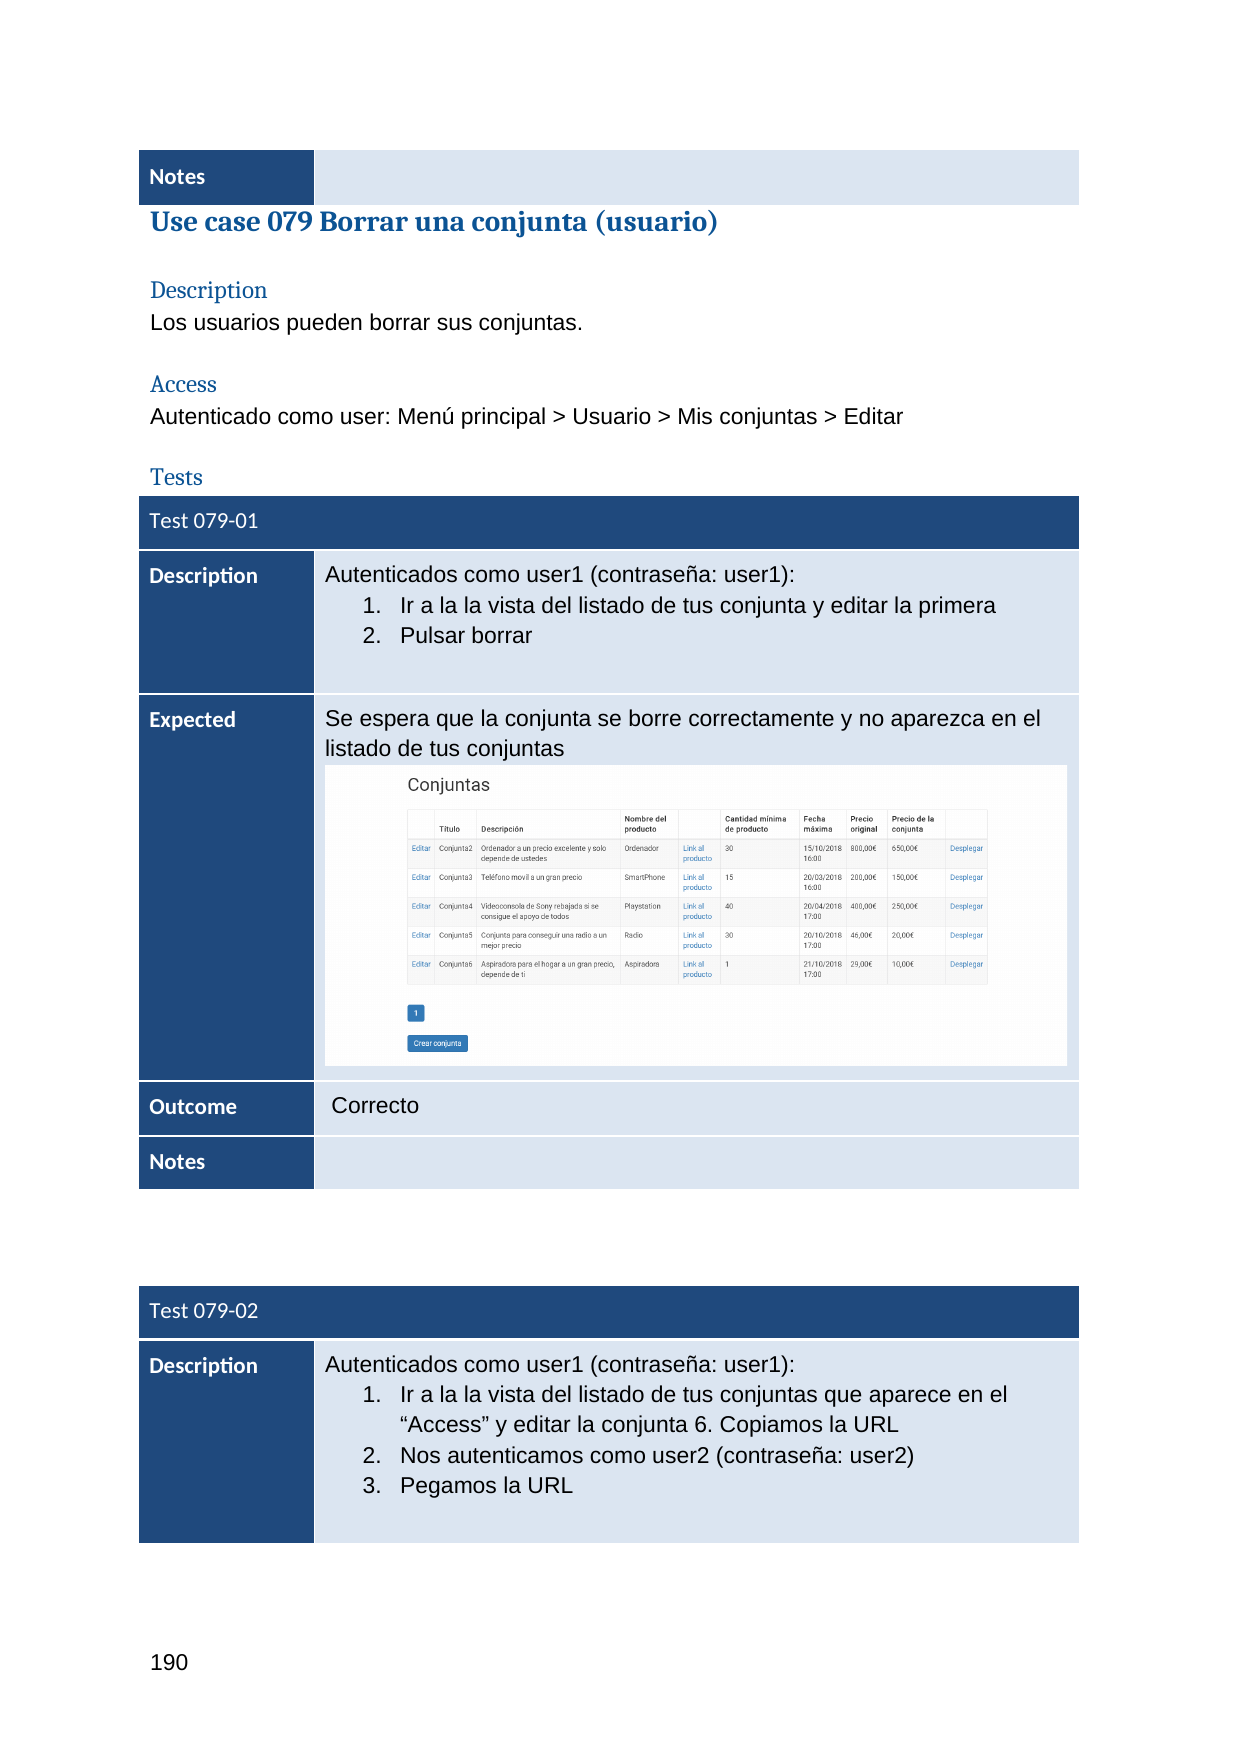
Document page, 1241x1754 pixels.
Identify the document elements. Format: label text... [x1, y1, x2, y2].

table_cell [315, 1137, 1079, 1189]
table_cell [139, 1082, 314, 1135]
text Tests [150, 463, 1090, 492]
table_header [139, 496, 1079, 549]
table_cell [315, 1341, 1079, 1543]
text Description [150, 276, 1090, 305]
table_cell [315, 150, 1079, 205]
text Use case 079 Borrar una conjunta (usuario) [150, 205, 1090, 238]
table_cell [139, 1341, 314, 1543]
text Access [150, 370, 1090, 398]
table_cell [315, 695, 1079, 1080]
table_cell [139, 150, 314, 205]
picture [325, 765, 1068, 1066]
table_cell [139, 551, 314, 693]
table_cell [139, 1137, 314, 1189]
text Los usuarios pueden borrar sus conjuntas. [150, 309, 1090, 336]
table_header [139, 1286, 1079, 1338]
text Autenticado como user: Menú principal > Usuario > Mis conjuntas > Editar [150, 403, 1090, 429]
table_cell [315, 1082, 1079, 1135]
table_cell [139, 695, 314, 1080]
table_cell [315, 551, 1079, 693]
